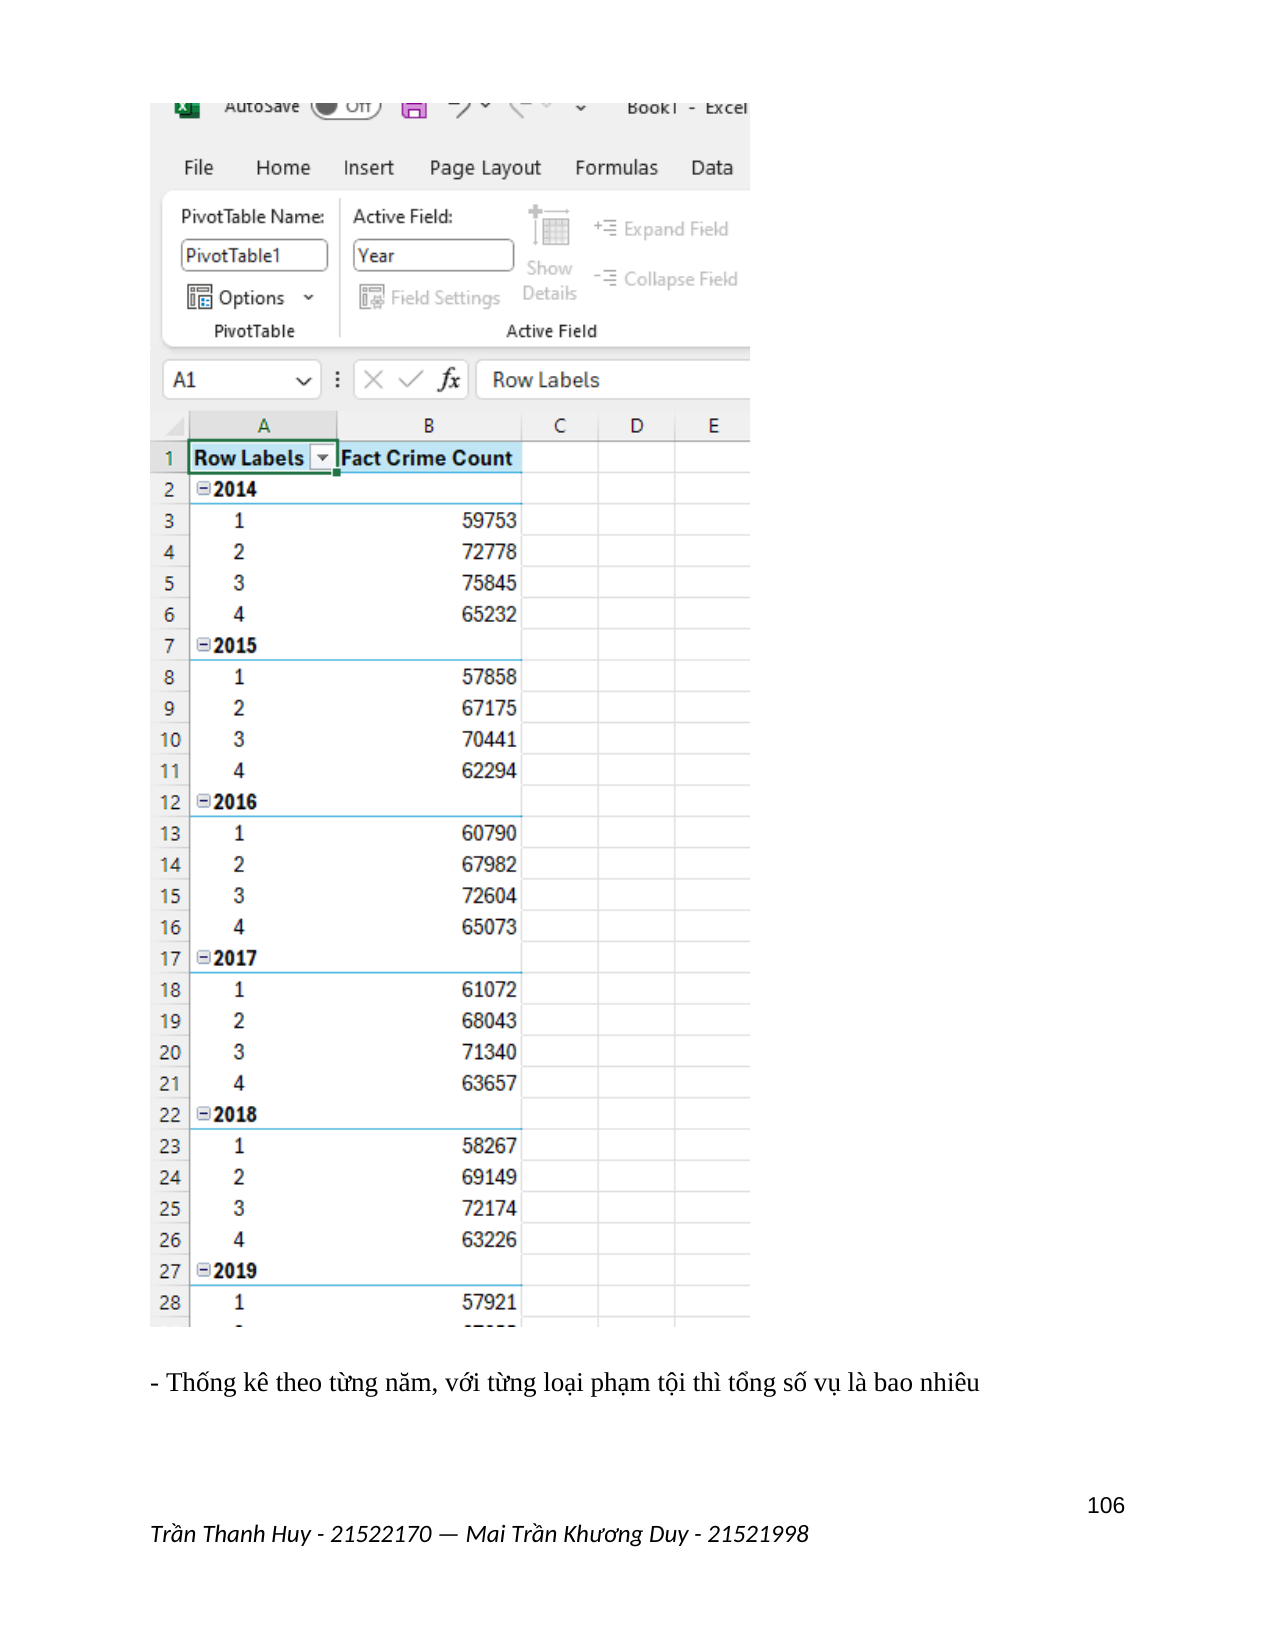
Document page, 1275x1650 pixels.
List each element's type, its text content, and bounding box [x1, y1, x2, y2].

picture [150, 103, 750, 1327]
text - Thống kê theo từng năm, với từng loại phạm tội thì tổng số vụ là bao nhiêu [150, 1366, 1125, 1397]
